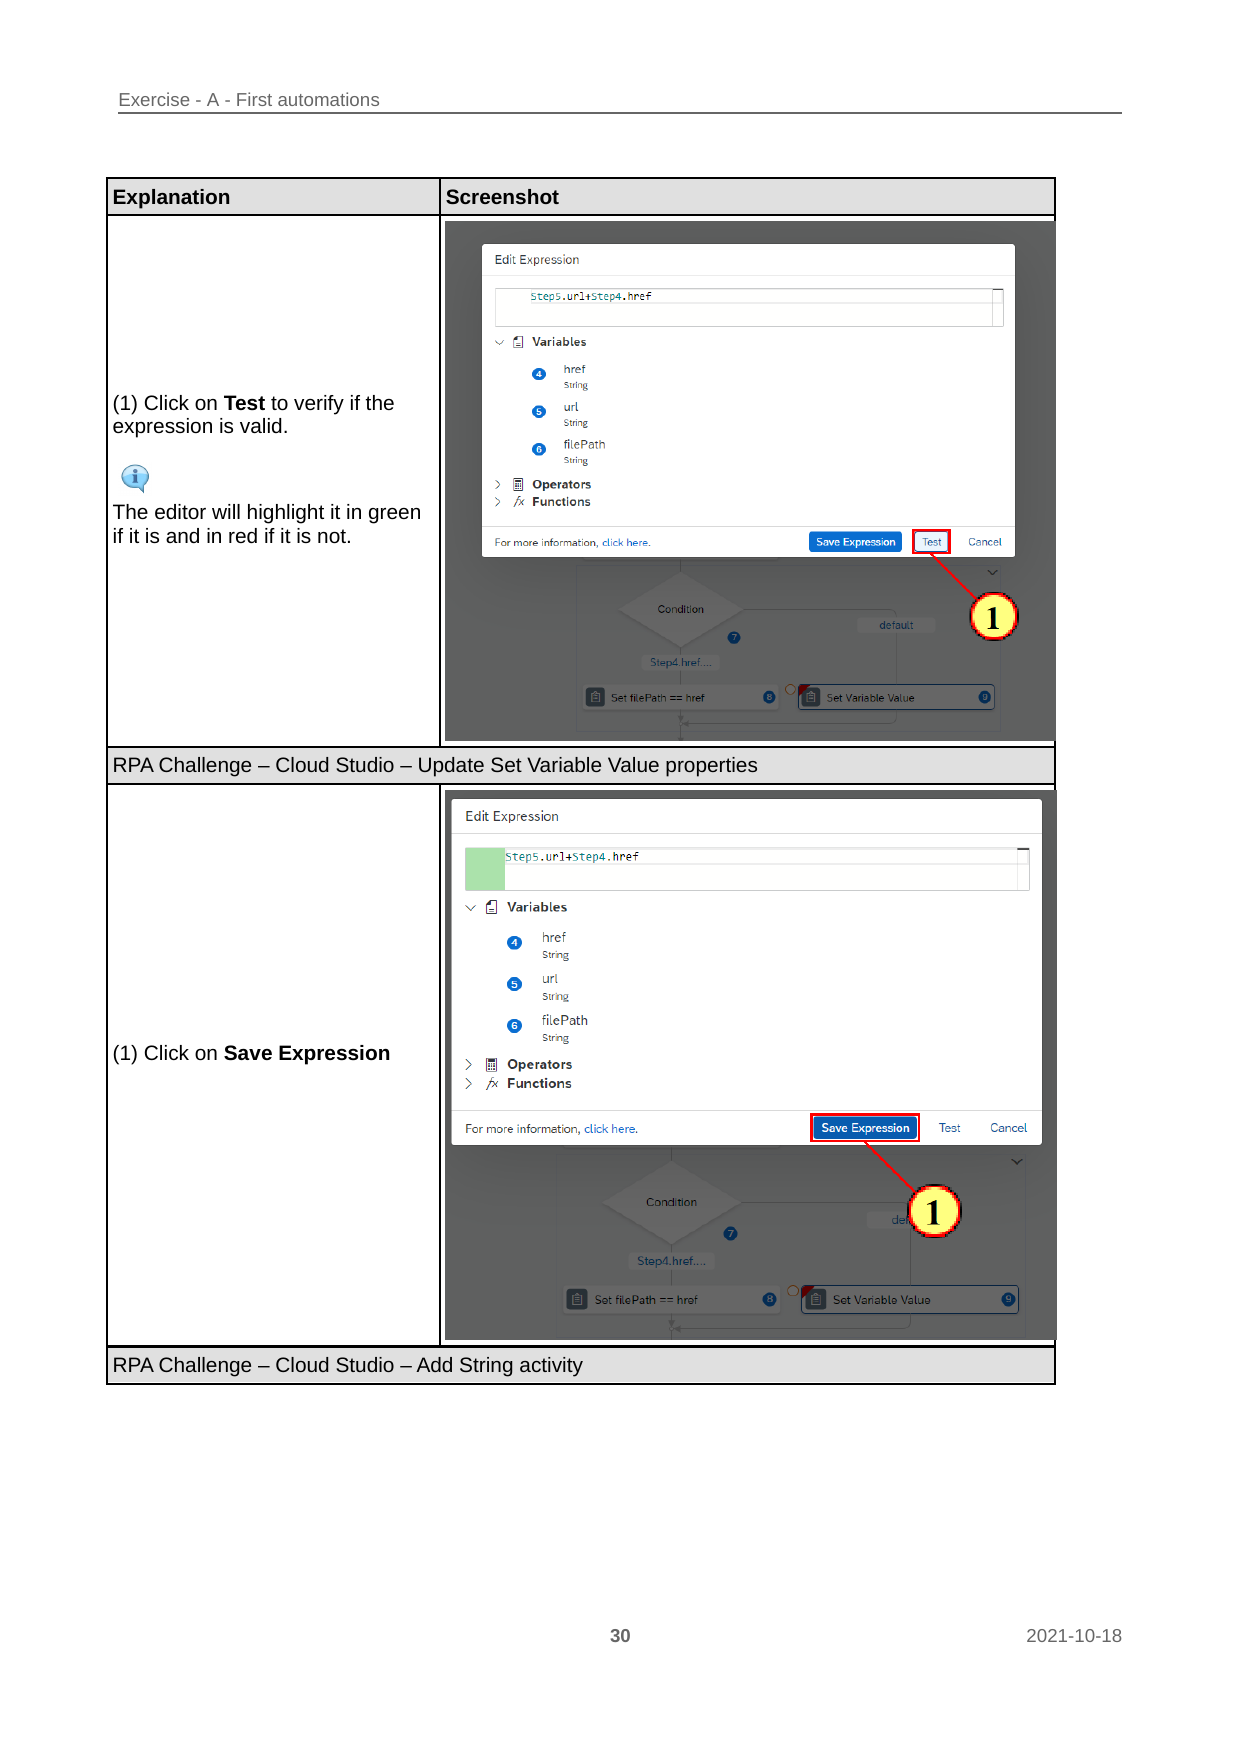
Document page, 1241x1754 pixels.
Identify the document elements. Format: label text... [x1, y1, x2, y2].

table_cell [441, 216, 1054, 746]
table_header Explanation [108, 179, 439, 214]
table_cell RPA Challenge – Cloud Studio – Add String activity [108, 1348, 1054, 1382]
table_header Screenshot [441, 179, 1054, 214]
table_cell (1) Click on Save Expression [108, 785, 439, 1345]
table_cell (1) Click on Test to verify if the expression is valid. The editor will highlight it in green if it is and in red if it is not. [108, 216, 439, 746]
table_cell RPA Challenge – Cloud Studio – Update Set Variable Value properties [108, 748, 1054, 783]
picture [445, 221, 1056, 741]
table_cell [441, 785, 1054, 1345]
picture [118, 462, 152, 496]
picture [445, 790, 1057, 1340]
